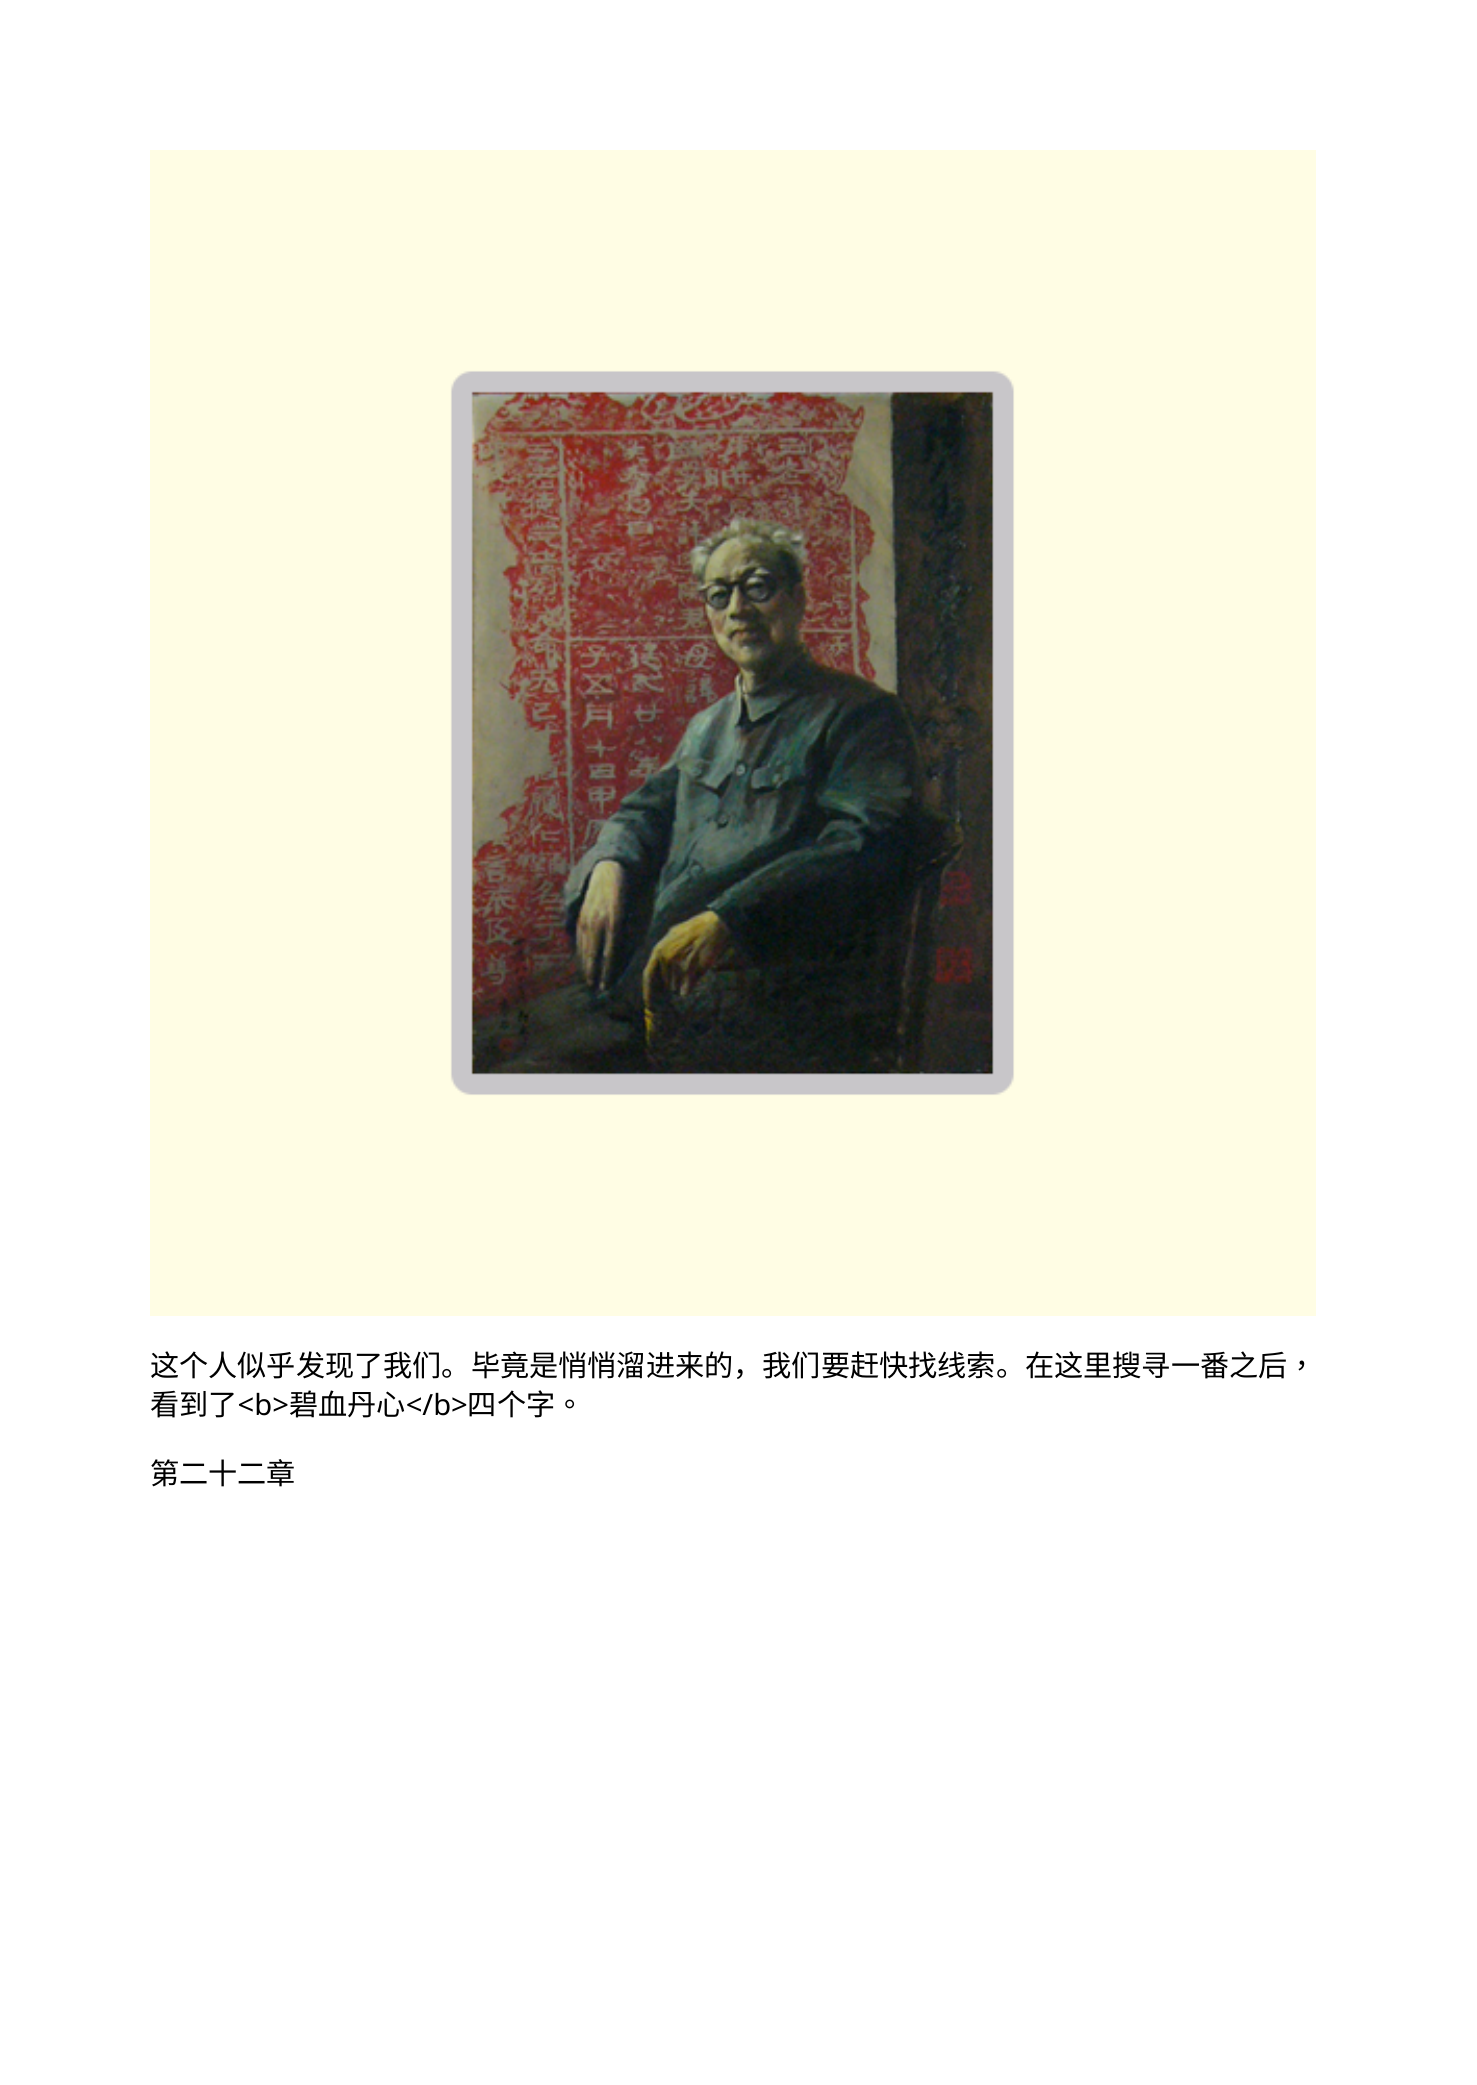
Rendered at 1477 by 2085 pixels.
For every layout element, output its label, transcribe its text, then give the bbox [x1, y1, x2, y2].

text 这个人似乎发现了我们。毕竟是悄悄溜进来的，我们要赶快找线索。在这里搜寻一番之后，看到了<b>碧血丹心</b>四个字。 [150, 1342, 1326, 1424]
picture [150, 150, 1316, 1316]
text 第二十二章 [150, 1451, 1326, 1493]
